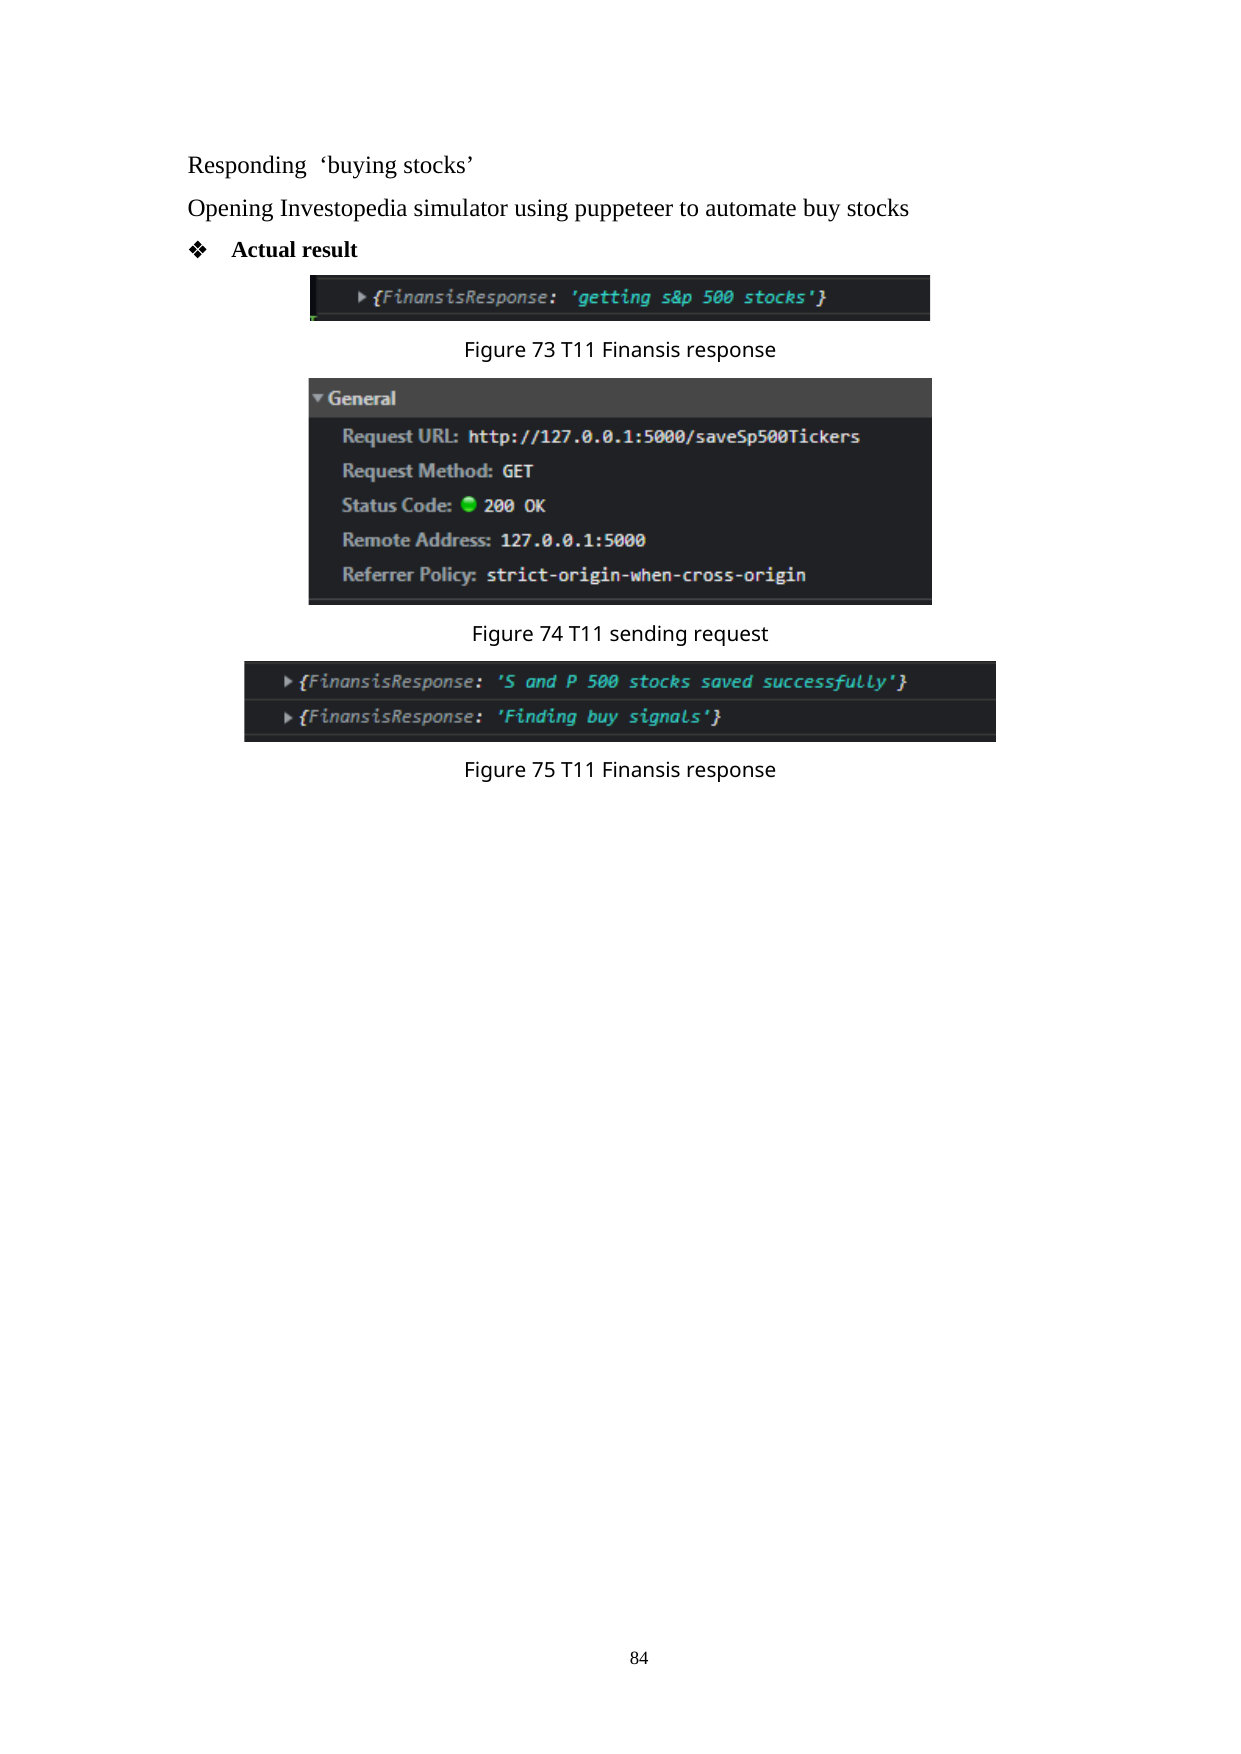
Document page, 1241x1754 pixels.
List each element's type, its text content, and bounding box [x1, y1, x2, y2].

text Opening Investopedia simulator using puppeteer to automate buy stocks [187, 193, 1053, 222]
picture [310, 275, 931, 321]
picture [244, 661, 996, 742]
list Actual result [187, 236, 1053, 263]
picture [308, 378, 932, 605]
text Responding ‘buying stocks’ [187, 150, 1053, 179]
